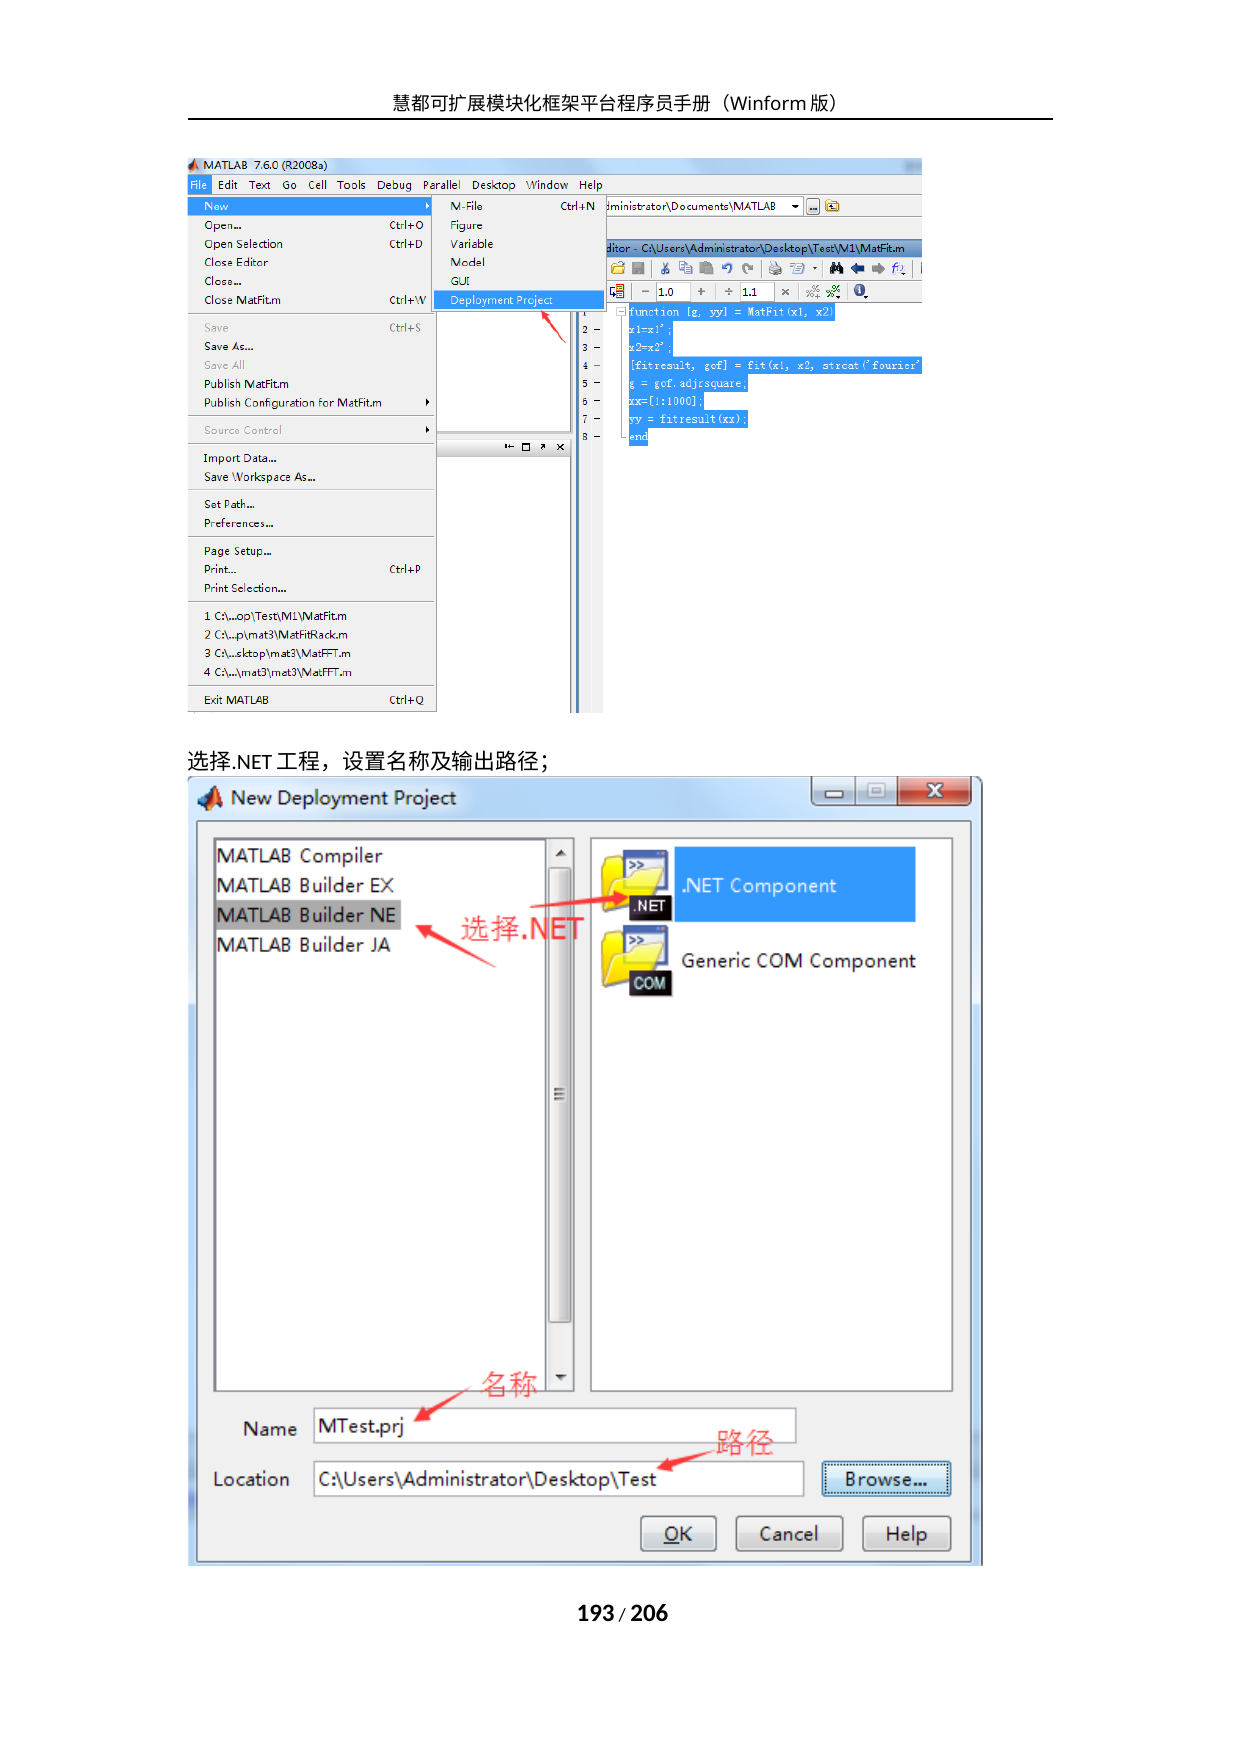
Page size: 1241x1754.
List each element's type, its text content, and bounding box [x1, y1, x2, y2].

picture [187, 776, 983, 1566]
picture [187, 158, 922, 713]
text 选择.NET工程，设置名称及输出路径； [187, 743, 1053, 776]
